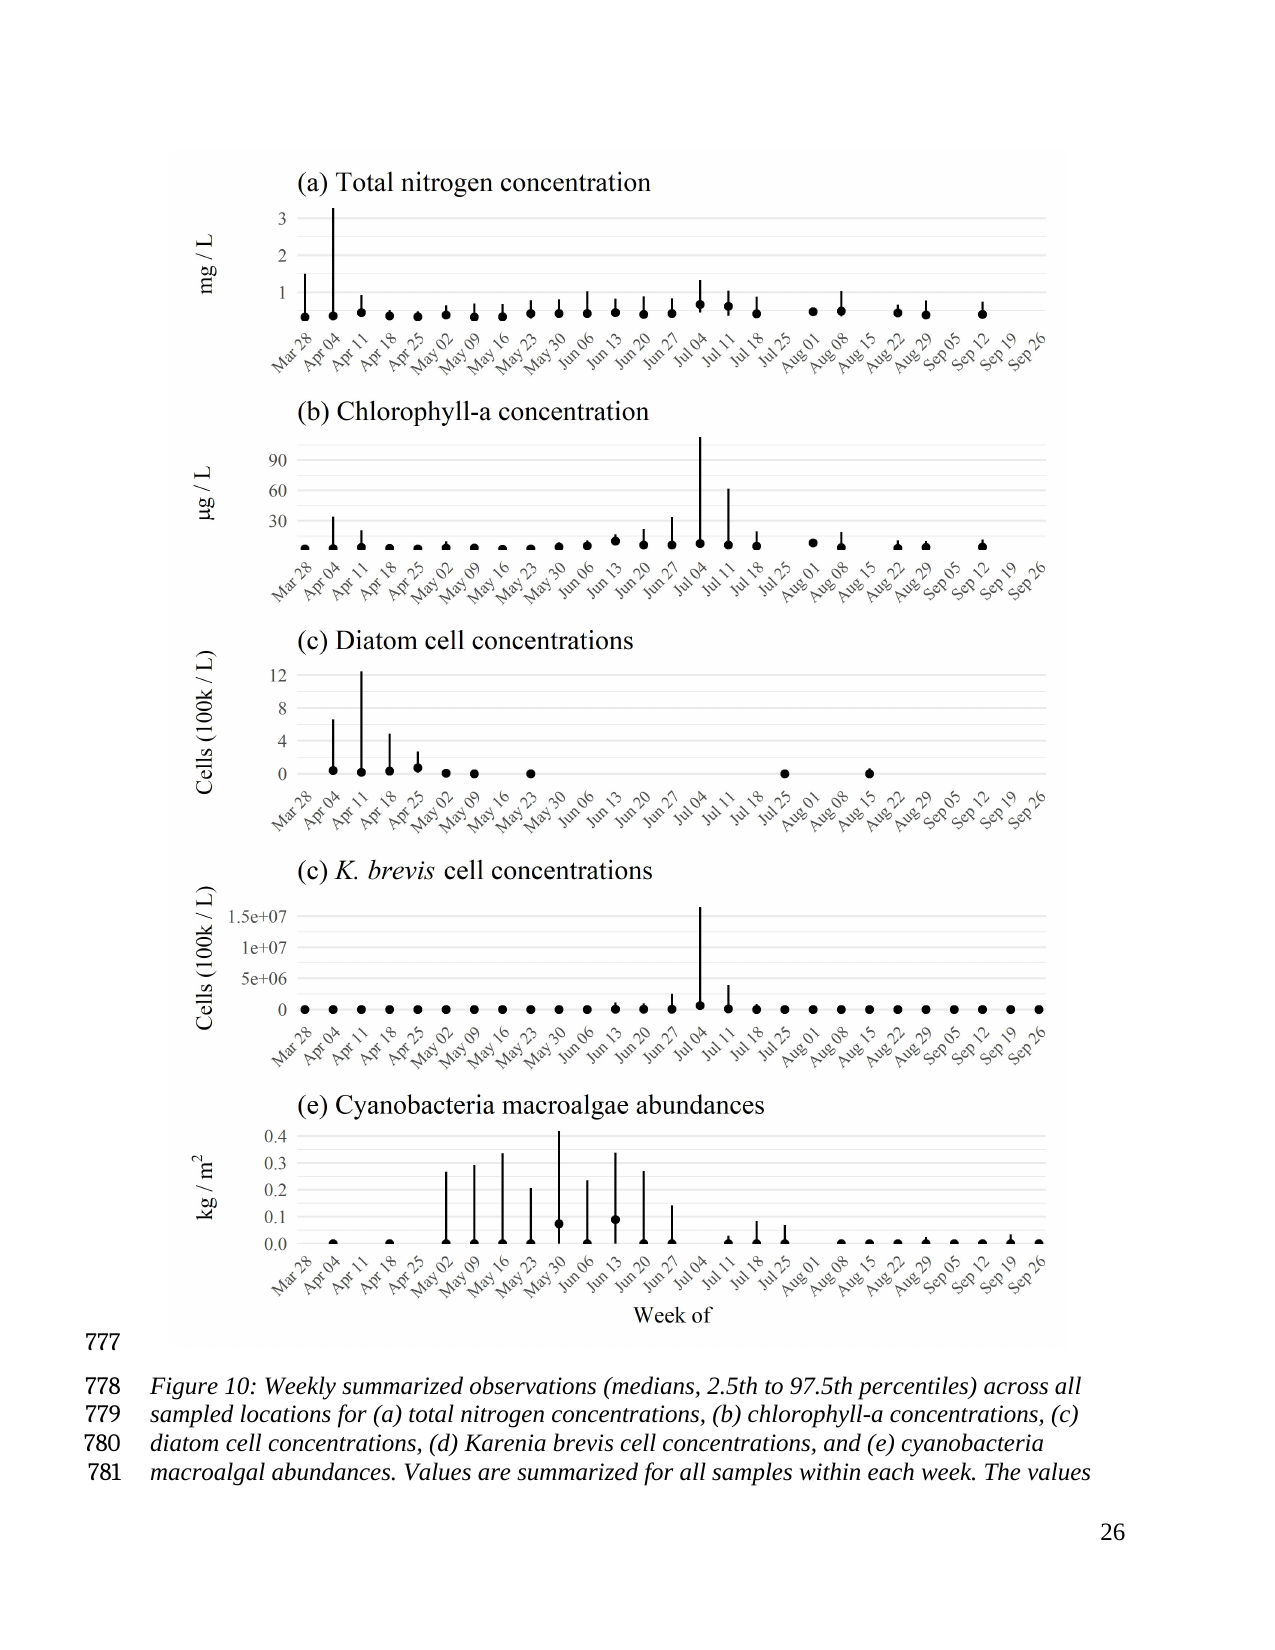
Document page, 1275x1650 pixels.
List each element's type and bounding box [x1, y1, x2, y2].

picture [168, 150, 1069, 1350]
text [150, 1371, 1125, 1486]
